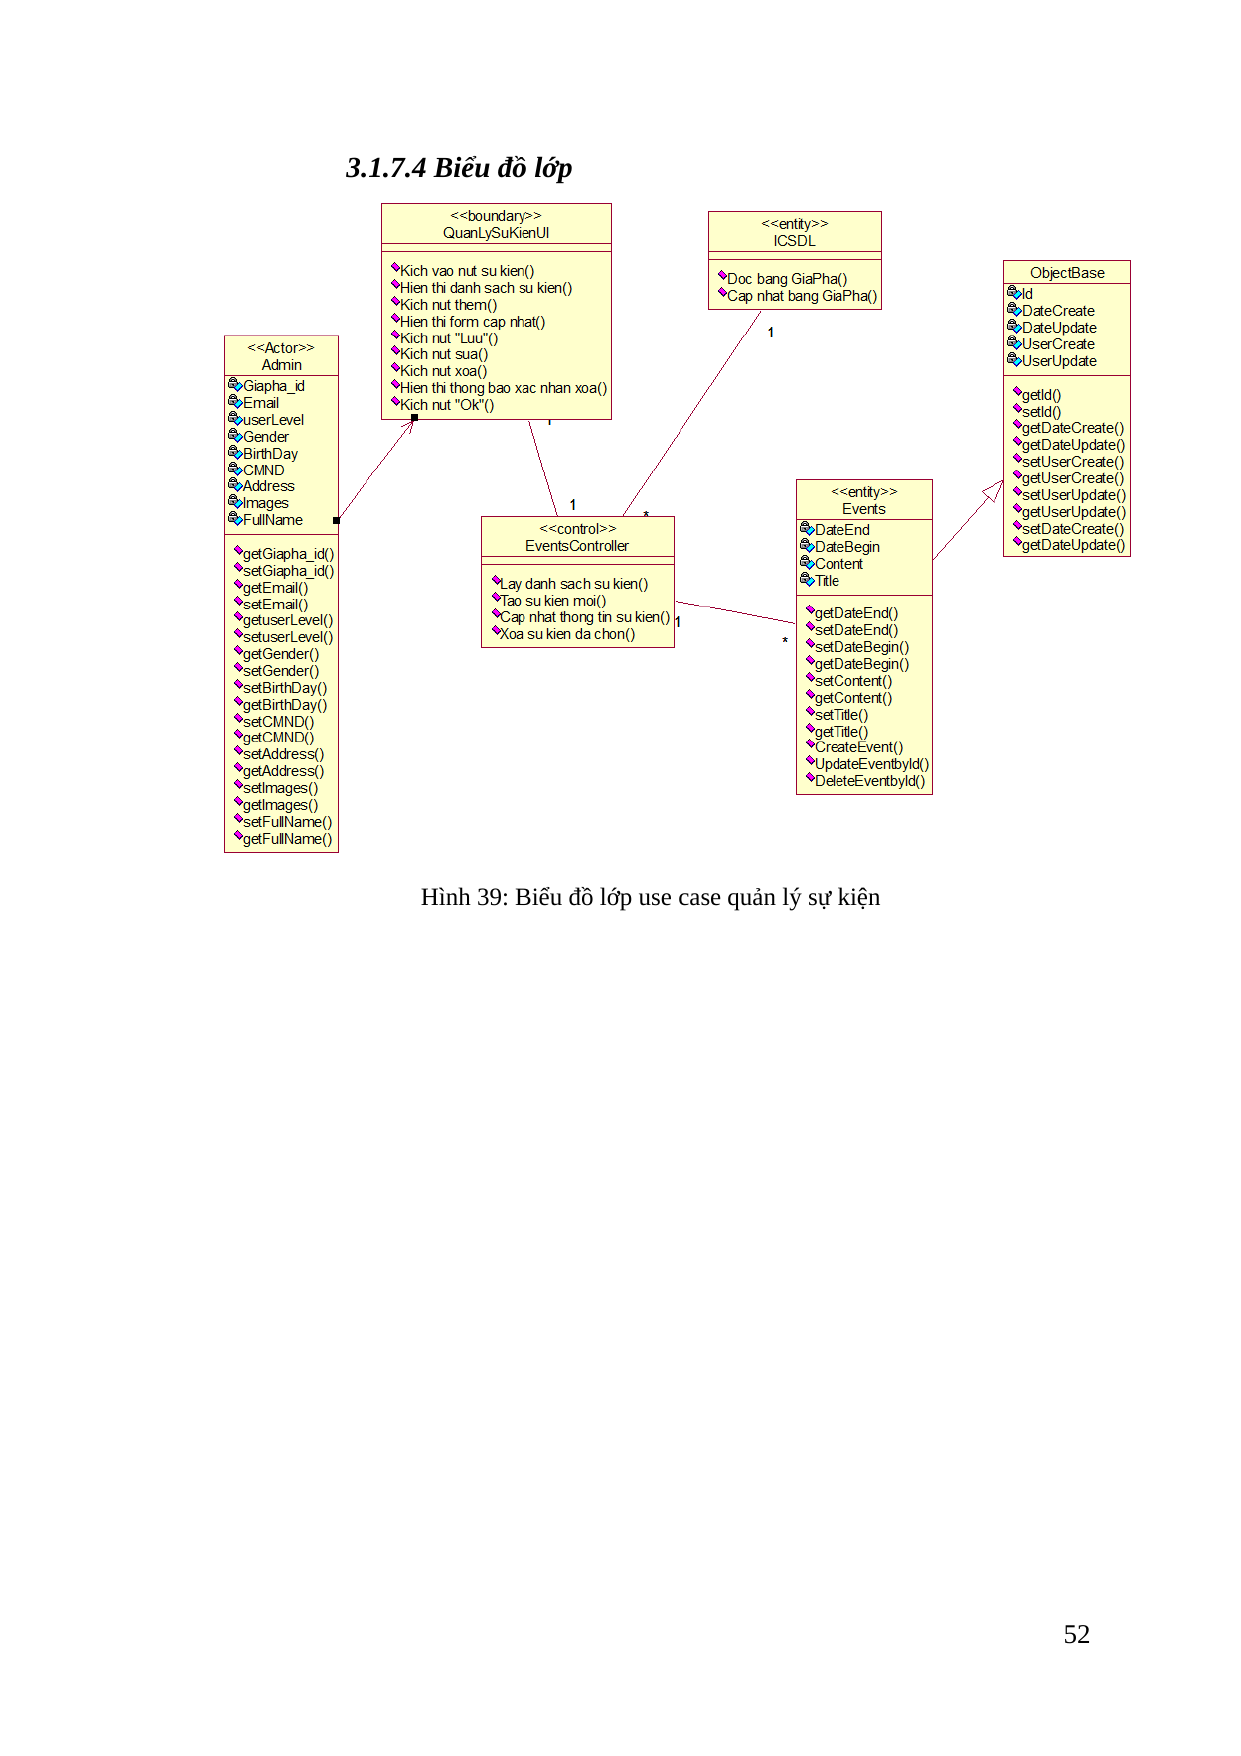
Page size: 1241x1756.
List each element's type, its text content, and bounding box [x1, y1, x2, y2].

picture [210, 200, 1152, 877]
subtitle Biểu đồ lớp [315, 150, 1090, 183]
text Hình 39: Biểu đồ lớp use case quản lý sự kiện [179, 882, 1090, 911]
